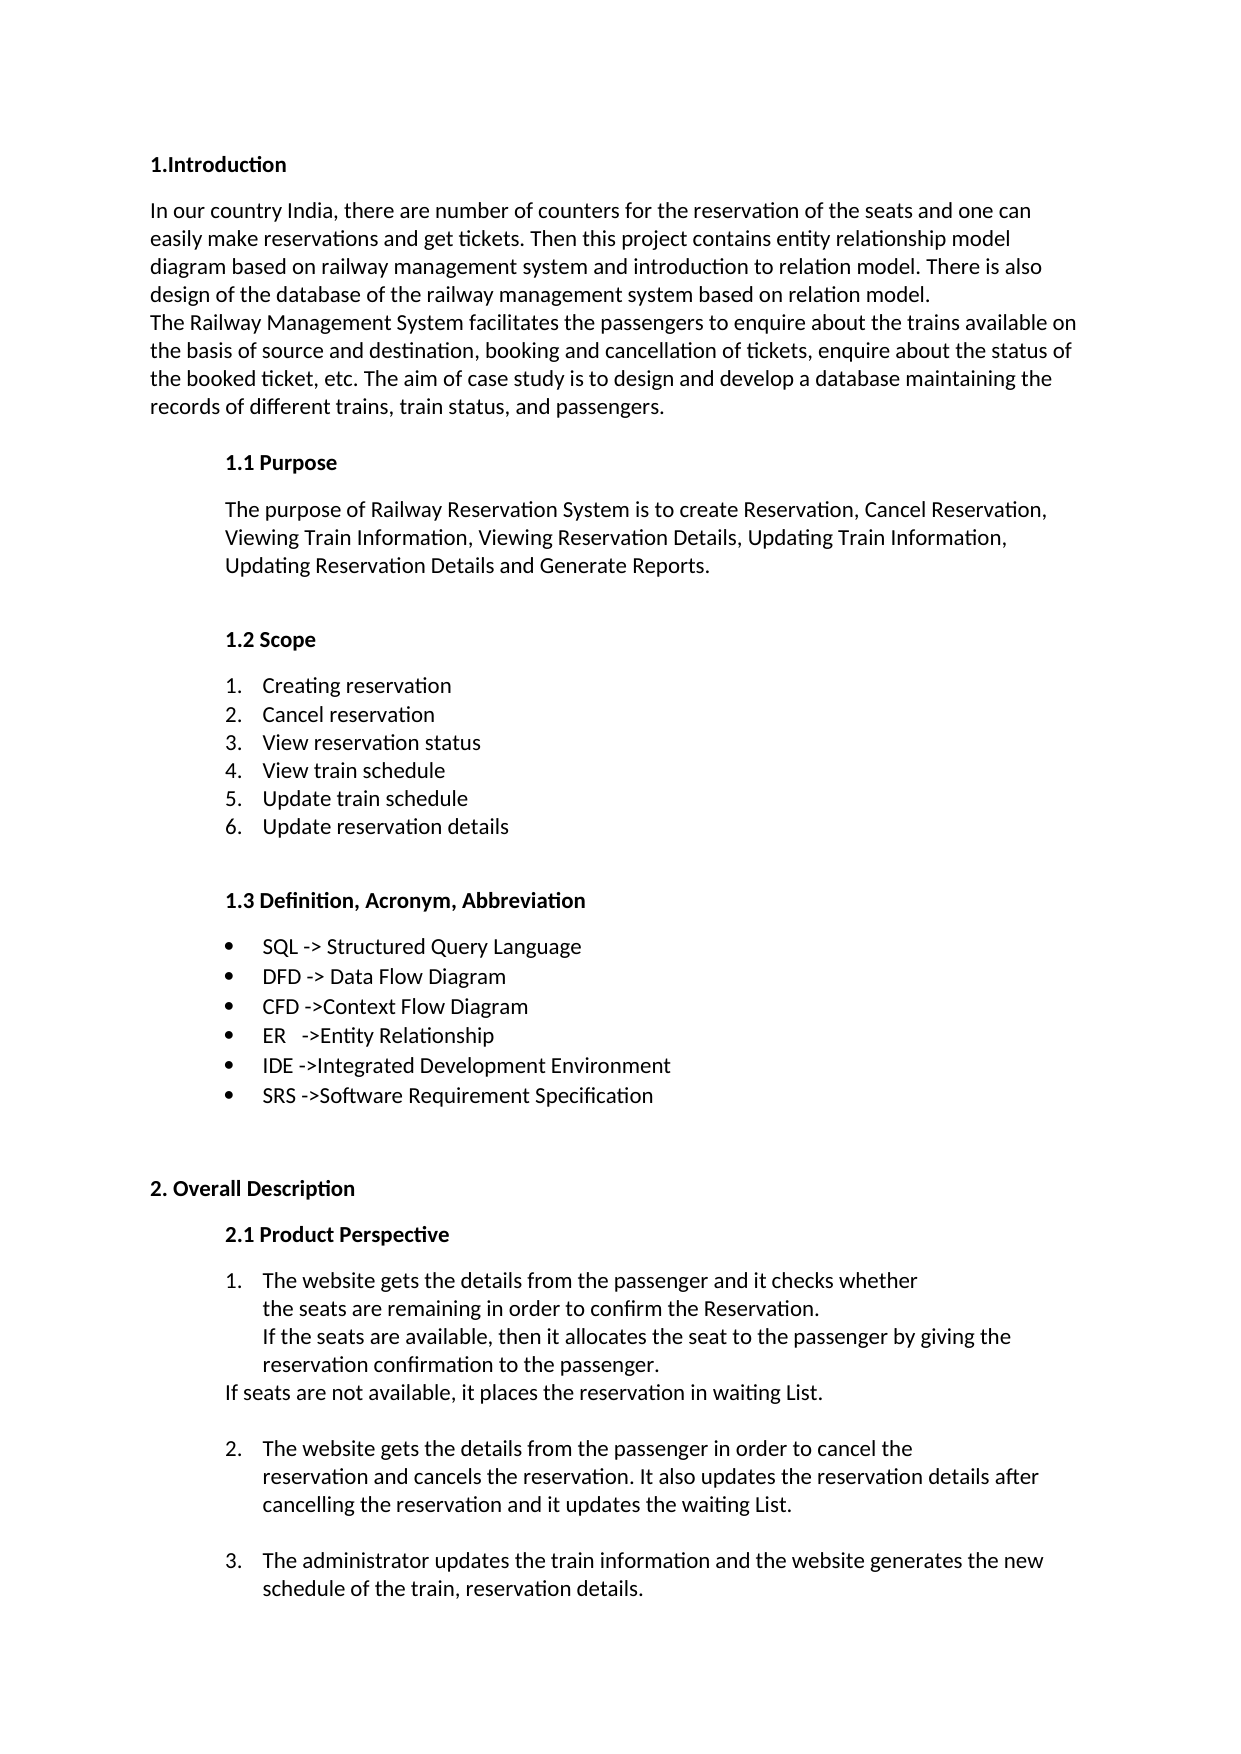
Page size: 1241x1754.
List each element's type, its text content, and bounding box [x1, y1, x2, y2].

text The purpose of Railway Reservation System is to create Reservation, Cancel Reservation, Viewing Train Information, Viewing Reservation Details, Updating Train Information, Updating Reservation Details and Generate Reports. [225, 495, 1090, 579]
list SQL -> Structured Query Language [225, 932, 1090, 961]
text 2. Overall Description [150, 1174, 1090, 1202]
text 1.Introduction [150, 150, 1090, 178]
text In our country India, there are number of counters for the reservation of the seats and one can easily make reservations and get tickets. Then this project contains entity relationship model diagram based on railway management system and introduction to relation model. There is also design of the database of the railway management system based on relation model. [150, 196, 1090, 308]
list The website gets the details from the passenger and it checks whether [225, 1266, 1090, 1294]
text the seats are remaining in order to confirm the Reservation. [187, 1294, 1090, 1322]
text reservation and cancels the reservation. It also updates the reservation details after [262, 1462, 1090, 1491]
list View reservation status [225, 728, 1090, 756]
text If seats are not available, it places the reservation in waiting List. [187, 1378, 1090, 1406]
list Update reservation details [225, 812, 1090, 840]
text 2.1 Product Perspective [150, 1220, 1090, 1248]
list DFD -> Data Flow Diagram [225, 962, 1090, 990]
list View train schedule [225, 756, 1090, 784]
list IDE ->Integrated Development Environment [225, 1051, 1090, 1079]
list The website gets the details from the passenger in order to cancel the [225, 1434, 1090, 1462]
text 1.1 Purpose [150, 448, 1090, 477]
text The Railway Management System facilitates the passengers to enquire about the trains available on the basis of source and destination, booking and cancellation of tickets, enquire about the status of the booked ticket, etc. The aim of case study is to design and develop a database maintaining the records of different trains, train status, and passengers. [150, 308, 1090, 421]
text If the seats are available, then it allocates the seat to the passenger by giving the reservation confirmation to the passenger. [262, 1322, 1090, 1378]
list ER ->Entity Relationship [225, 1022, 1090, 1049]
text 1.3 Definition, Acronym, Abbreviation [150, 886, 1090, 914]
list Update train schedule [225, 784, 1090, 812]
list CFD ->Context Flow Diagram [225, 992, 1090, 1020]
text cancelling the reservation and it updates the waiting List. [262, 1491, 1090, 1518]
list SRS ->Software Requirement Specification [225, 1081, 1090, 1109]
text 1.2 Scope [150, 625, 1090, 653]
list The administrator updates the train information and the website generates the new schedule of the train, reservation details. [225, 1547, 1090, 1603]
list Cancel reservation [225, 700, 1090, 728]
list Creating reservation [225, 672, 1090, 700]
